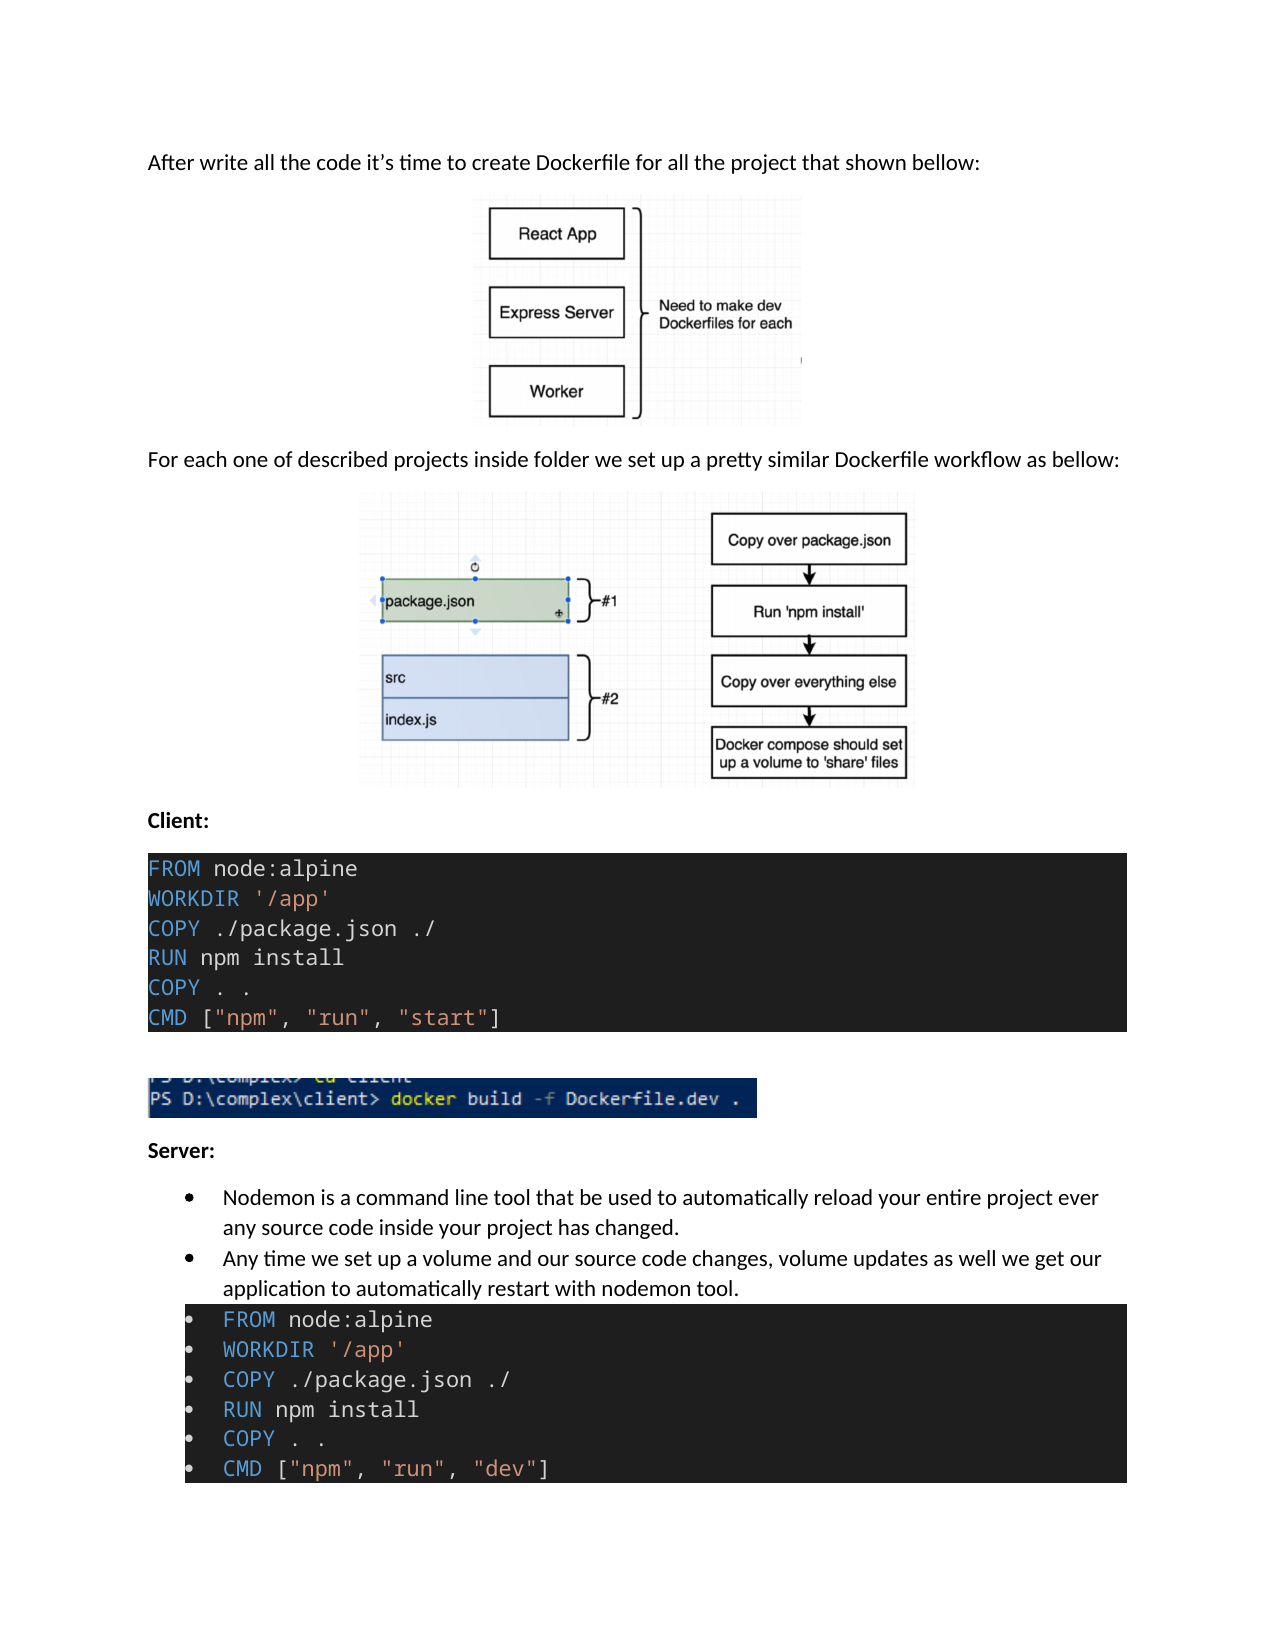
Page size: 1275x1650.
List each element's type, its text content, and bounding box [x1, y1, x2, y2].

list COPY ./package.json ./ [185, 1364, 1127, 1393]
list WORKDIR '/app' [185, 1334, 1127, 1364]
list COPY . . [185, 1423, 1127, 1453]
text For each one of described projects inside folder we set up a pretty similar Dockerfile workflow as bellow: [148, 445, 1127, 473]
list RUN npm install [185, 1393, 1127, 1423]
text FROM node:alpine [148, 853, 1127, 883]
text COPY . . [148, 972, 1127, 1002]
text COPY ./package.json ./ [148, 912, 1127, 942]
text WORKDIR '/app' [148, 883, 1127, 912]
list Any time we set up a volume and our source code changes, volume updates as well we get our application to automatically restart with nodemon tool. [185, 1244, 1127, 1302]
picture [358, 491, 917, 788]
list FROM node:alpine [185, 1304, 1127, 1334]
text After write all the code it’s time to create Dockerfile for all the project that shown bellow: [148, 148, 1127, 176]
text RUN npm install [148, 942, 1127, 972]
text Client: [148, 806, 1127, 834]
text CMD ["npm", "run", "start"] [148, 1002, 1127, 1032]
picture [473, 194, 802, 426]
list Nodemon is a command line tool that be used to automatically reload your entire project ever any source code inside your project has changed. [185, 1183, 1127, 1242]
list CMD ["npm", "run", "dev"] [185, 1453, 1127, 1483]
text Server: [148, 1136, 1127, 1164]
picture [147, 1078, 757, 1118]
